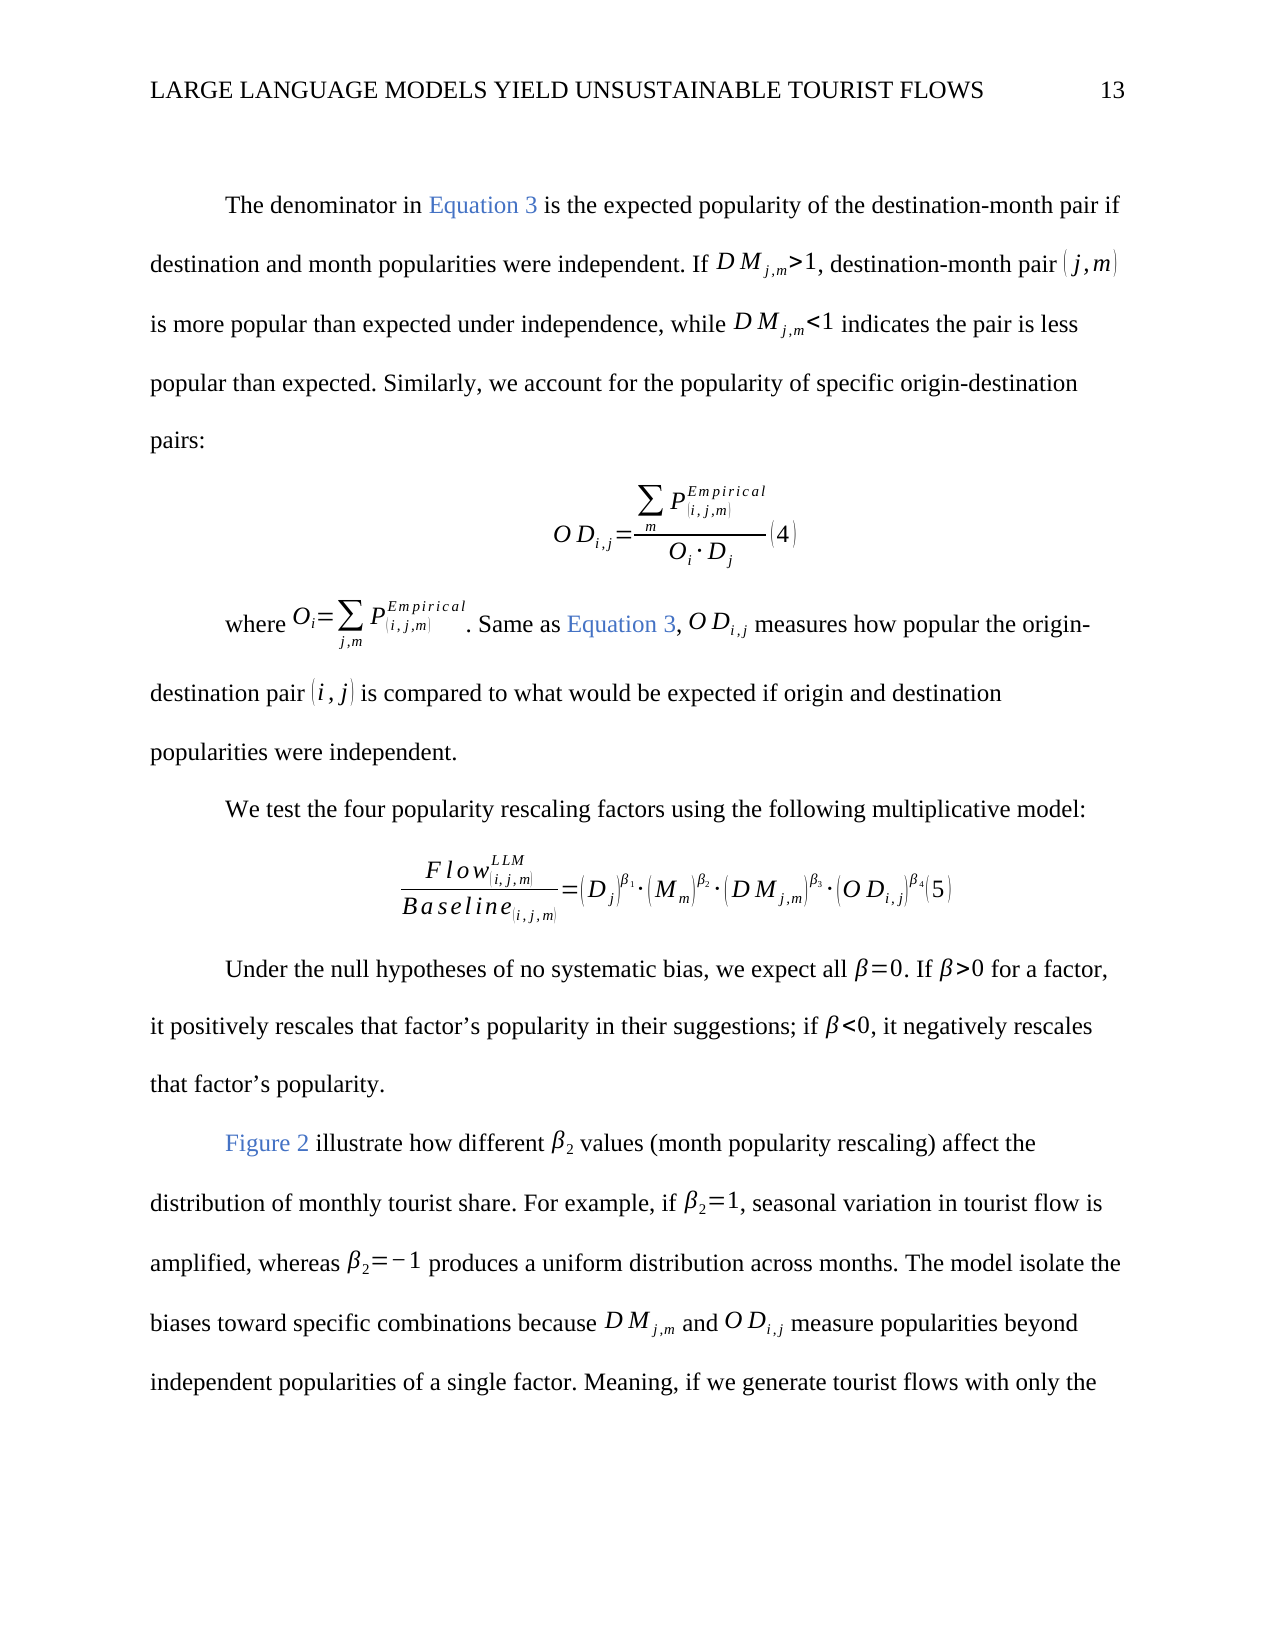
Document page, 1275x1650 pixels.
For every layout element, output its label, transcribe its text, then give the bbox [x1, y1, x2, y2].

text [150, 1126, 1125, 1396]
text We test the four popularity rescaling factors using the following multiplicative model: [150, 794, 1125, 823]
text The denominator in Equation 3 is the expected popularity of the destination-month pair if destination and month popularities were independent. If , destination-month pair is more popular than expected under independence, while indicates the pair is less popular than expected. Similarly, we account for the popularity of specific origin-destination pairs: [150, 190, 1125, 454]
text where . Same as Equation 3, measures how popular the origin-destination pair is compared to what would be expected if origin and destination popularities were independent. [150, 597, 1125, 765]
text Under the null hypotheses of no systematic bias, we expect all . If for a factor, it positively rescales that factor’s popularity in their suggestions; if , it negatively rescales that factor’s popularity. [150, 954, 1125, 1098]
